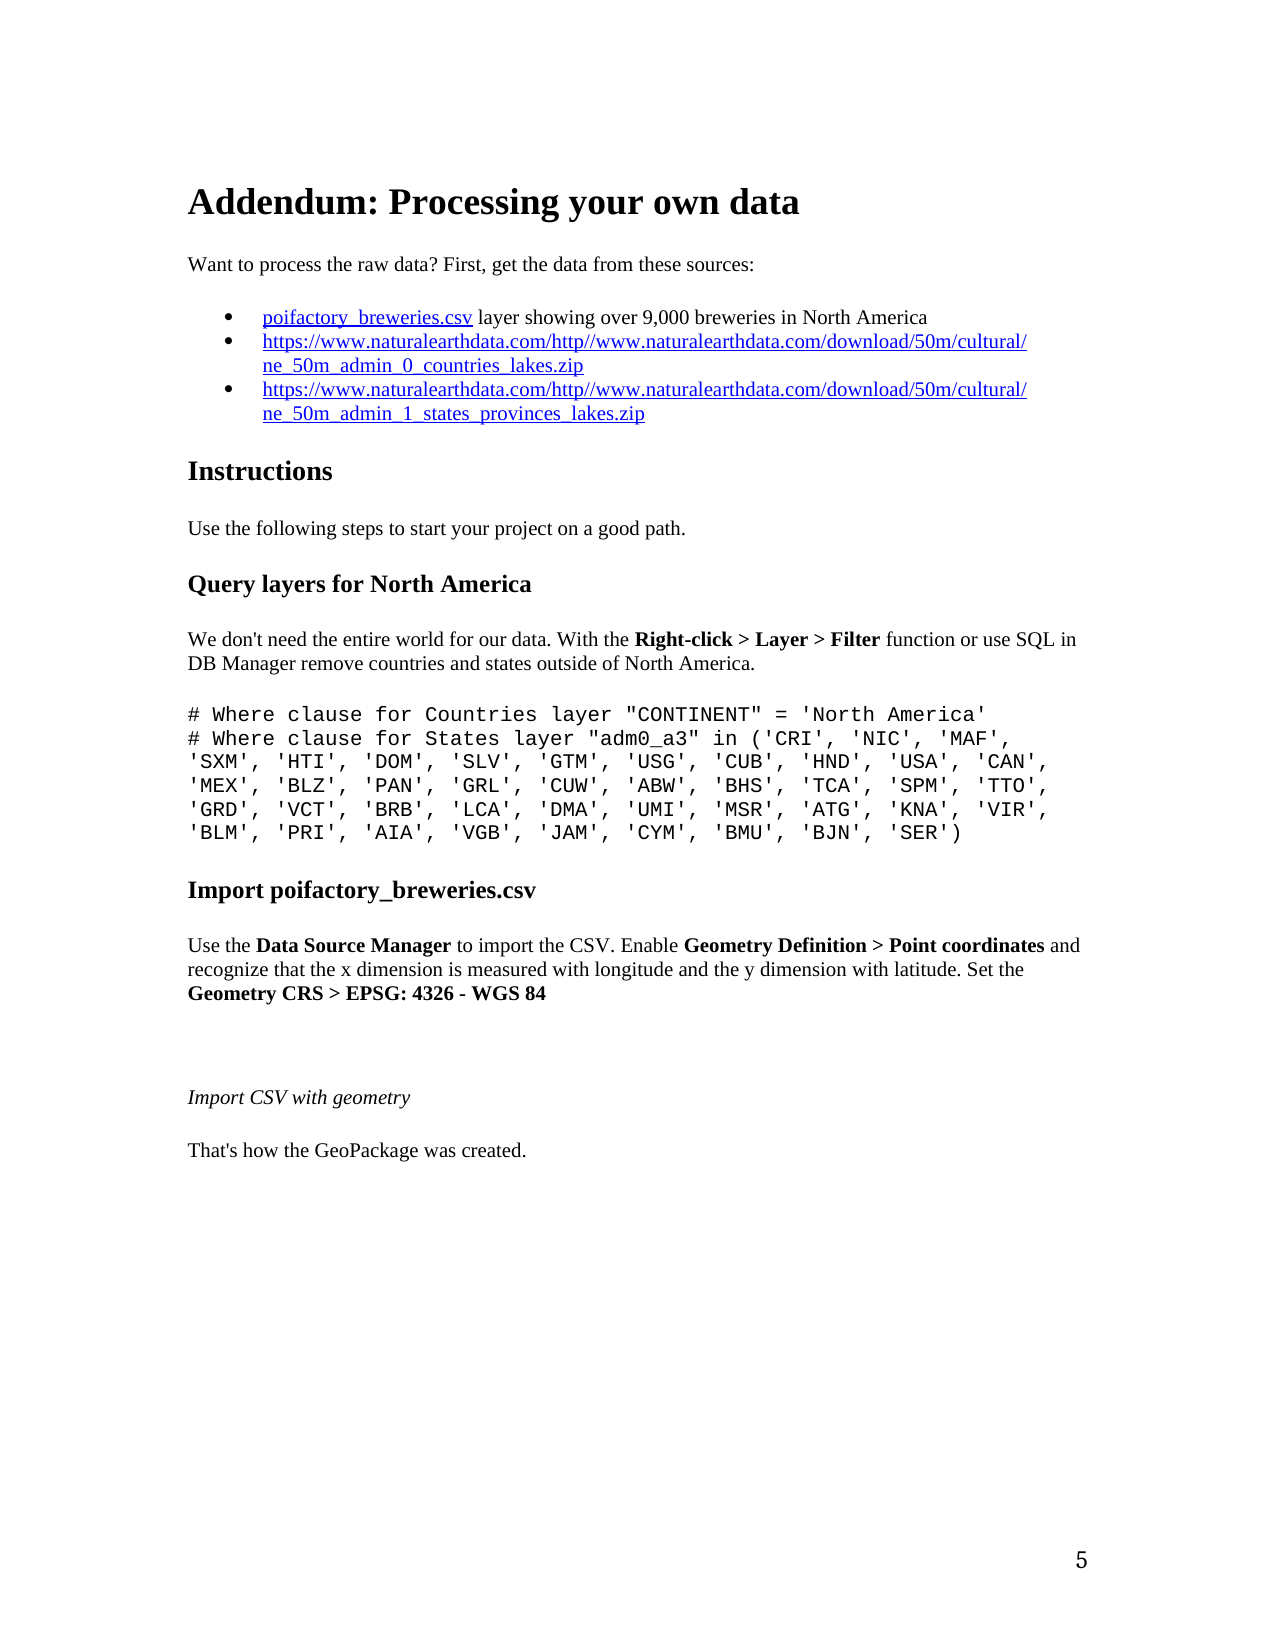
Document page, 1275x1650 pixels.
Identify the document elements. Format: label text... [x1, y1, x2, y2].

text Use the following steps to start your project on a good path. [187, 516, 1087, 540]
text Import CSV with geometry [187, 1034, 1087, 1109]
list https://www.naturalearthdata.com/http//www.naturalearthdata.com/download/50m/cultural/ne_50m_admin_1_states_provinces_lakes.zip [225, 377, 1087, 425]
text Query layers for North America [187, 569, 1087, 598]
text Instructions [187, 454, 1087, 487]
text That's how the GeoPackage was created. [187, 1138, 1087, 1162]
text Use the Data Source Manager to import the CSV. Enable Geometry Definition > Point coordinates and recognize that the x dimension is measured with longitude and the y dimension with latitude. Set the Geometry CRS > EPSG: 4326 - WGS 84 [187, 933, 1087, 1005]
text We don't need the entire world for our data. With the Right-click > Layer > Filter function or use SQL in DB Manager remove countries and states outside of North America. [187, 627, 1087, 675]
text Addendum: Processing your own data [187, 179, 1087, 222]
list https://www.naturalearthdata.com/http//www.naturalearthdata.com/download/50m/cultural/ne_50m_admin_0_countries_lakes.zip [225, 329, 1087, 377]
list poifactory_breweries.csv layer showing over 9,000 breweries in North America [225, 305, 1087, 329]
text # Where clause for States layer "adm0_a3" in ('CRI', 'NIC', 'MAF', 'SXM', 'HTI', 'DOM', 'SLV', 'GTM', 'USG', 'CUB', 'HND', 'USA', 'CAN', 'MEX', 'BLZ', 'PAN', 'GRL', 'CUW', 'ABW', 'BHS', 'TCA', 'SPM', 'TTO', 'GRD', 'VCT', 'BRB', 'LCA', 'DMA', 'UMI', 'MSR', 'ATG', 'KNA', 'VIR', 'BLM', 'PRI', 'AIA', 'VGB', 'JAM', 'CYM', 'BMU', 'BJN', 'SER') [187, 728, 1087, 846]
text Want to process the raw data? First, get the data from these sources: [187, 251, 1087, 276]
text Import poifactory_breweries.csv [187, 875, 1087, 904]
text # Where clause for Countries layer "CONTINENT" = 'North America' [187, 704, 1087, 728]
